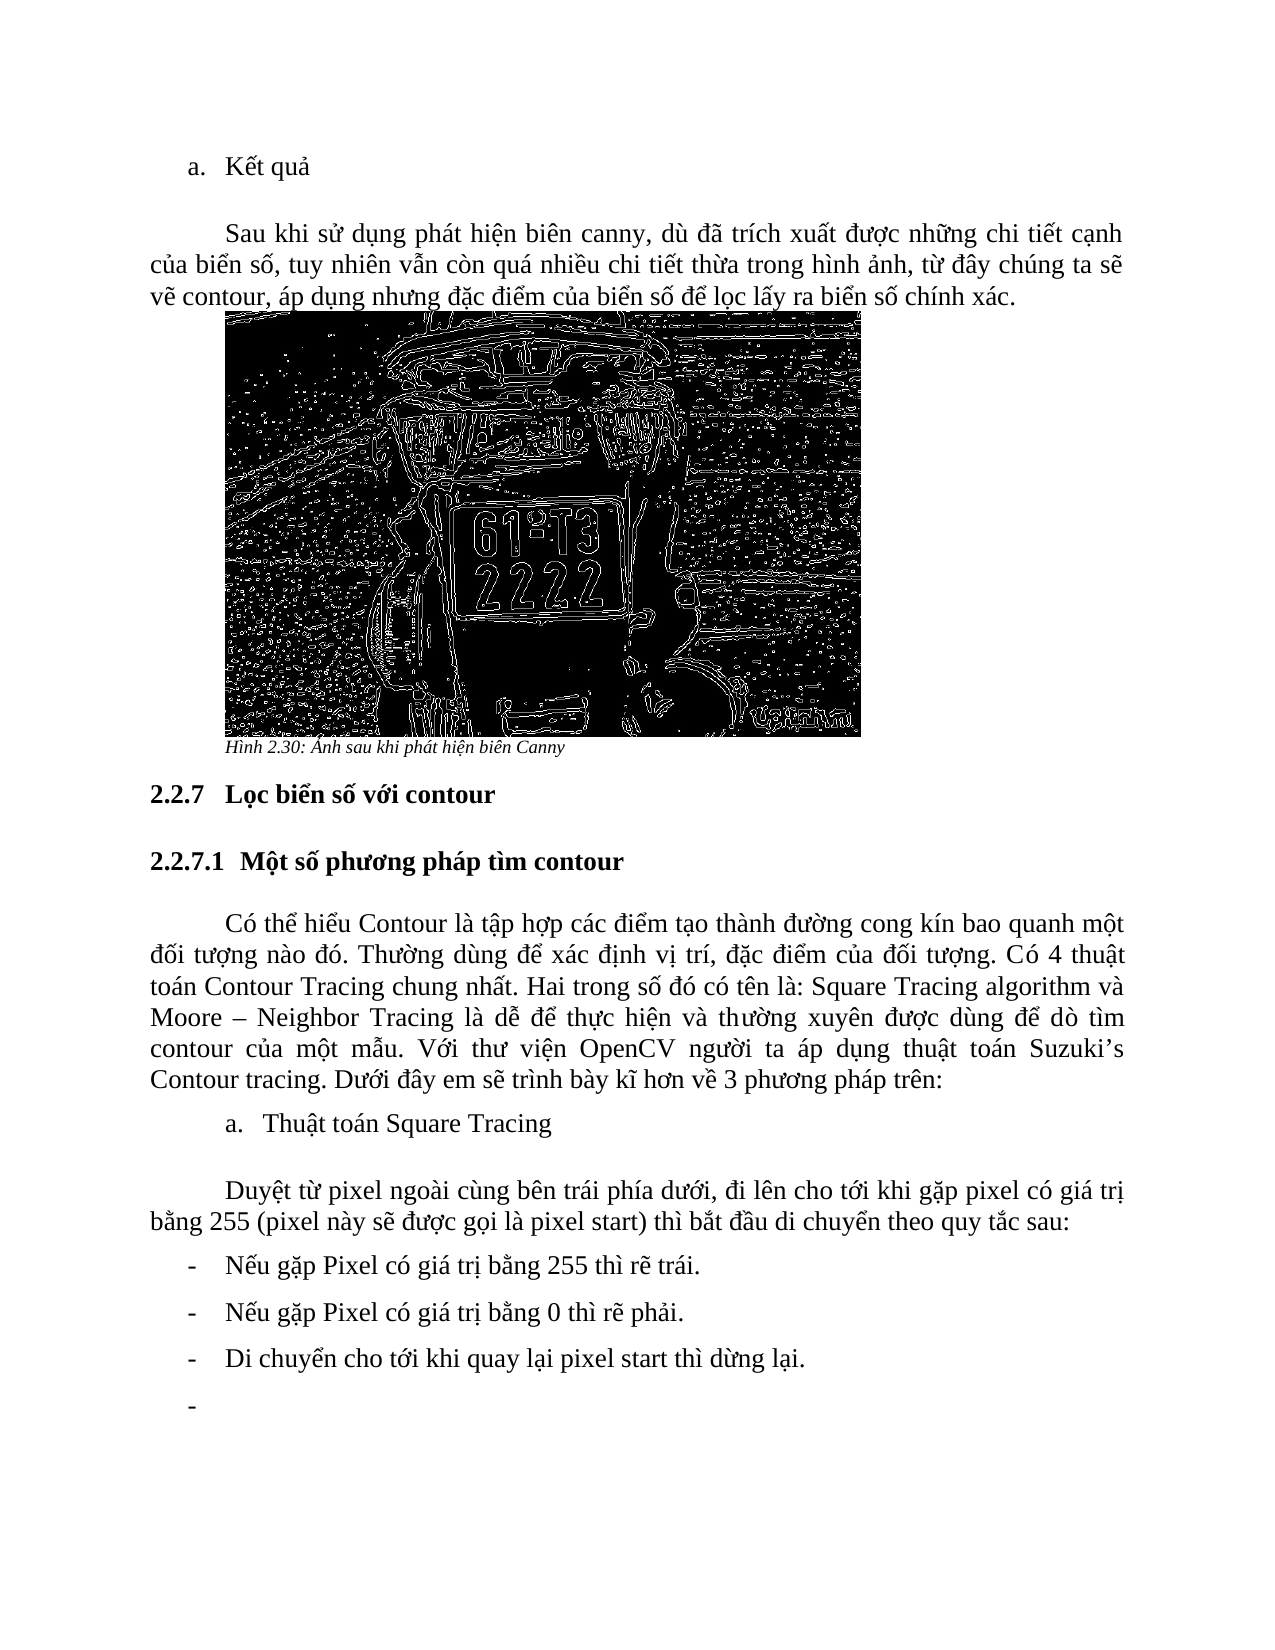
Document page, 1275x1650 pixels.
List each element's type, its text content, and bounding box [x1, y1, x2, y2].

list Thuật toán Square Tracing [225, 1107, 1125, 1138]
subtitle Lọc biển số với contour [150, 779, 1125, 810]
text Sau khi sử dụng phát hiện biên canny, dù đã trích xuất được những chi tiết cạnh của biển số, tuy nhiên vẫn còn quá nhiều chi tiết thừa trong hình ảnh, từ đây chúng ta sẽ vẽ contour, áp dụng nhưng đặc điểm của biển số để lọc lấy ra biển số chính xác. [150, 217, 1125, 311]
text Có thể hiểu Contour là tập hợp các điểm tạo thành đường cong kín bao quanh một đối tượng nào đó. Thường dùng để xác định vị trí, đặc điểm của đối tượng. Có 4 thuật toán Contour Tracing chung nhất. Hai trong số đó có tên là: Square Tracing algorithm và Moore – Neighbor Tracing là dễ để thực hiện và thường xuyên được dùng để dò tìm contour của một mẫu. Với thư viện OpenCV người ta áp dụng thuật toán Suzuki’s Contour tracing. Dưới đây em sẽ trình bày kĩ hơn về 3 phương pháp trên: [150, 907, 1125, 1094]
subtitle Một số phương pháp tìm contour [150, 845, 1125, 876]
list Nếu gặp Pixel có giá trị bằng 0 thì rẽ phải. [187, 1296, 1125, 1327]
list Nếu gặp Pixel có giá trị bằng 255 thì rẽ trái. [187, 1249, 1125, 1280]
list Kết quả [187, 150, 1125, 181]
text Duyệt từ pixel ngoài cùng bên trái phía dưới, đi lên cho tới khi gặp pixel có giá trị bằng 255 (pixel này sẽ được gọi là pixel start) thì bắt đầu di chuyển theo quy tắc sau: [150, 1174, 1125, 1237]
list Di chuyển cho tới khi quay lại pixel start thì dừng lại. [187, 1342, 1125, 1373]
picture [225, 311, 861, 737]
